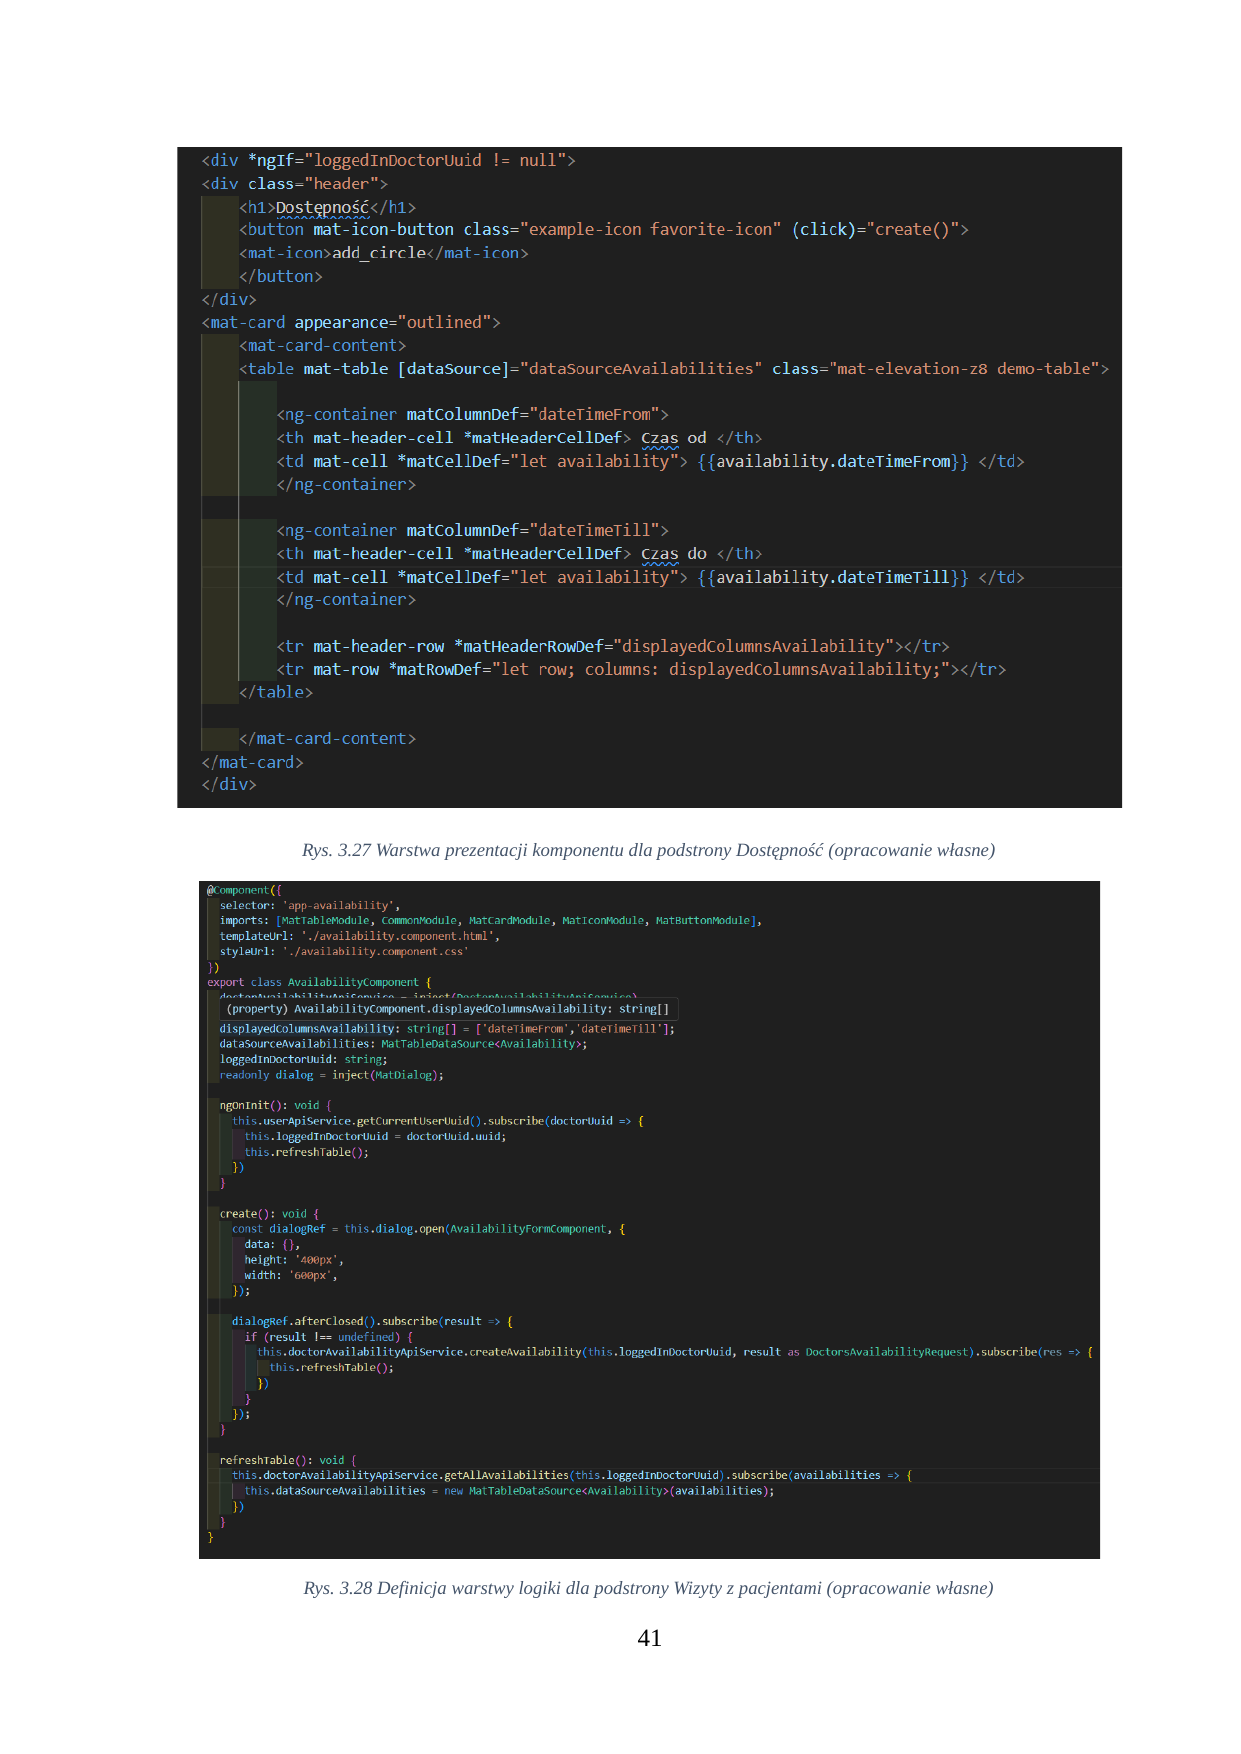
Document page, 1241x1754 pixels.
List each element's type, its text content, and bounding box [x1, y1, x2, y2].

picture [199, 881, 1101, 1559]
picture [177, 147, 1123, 808]
